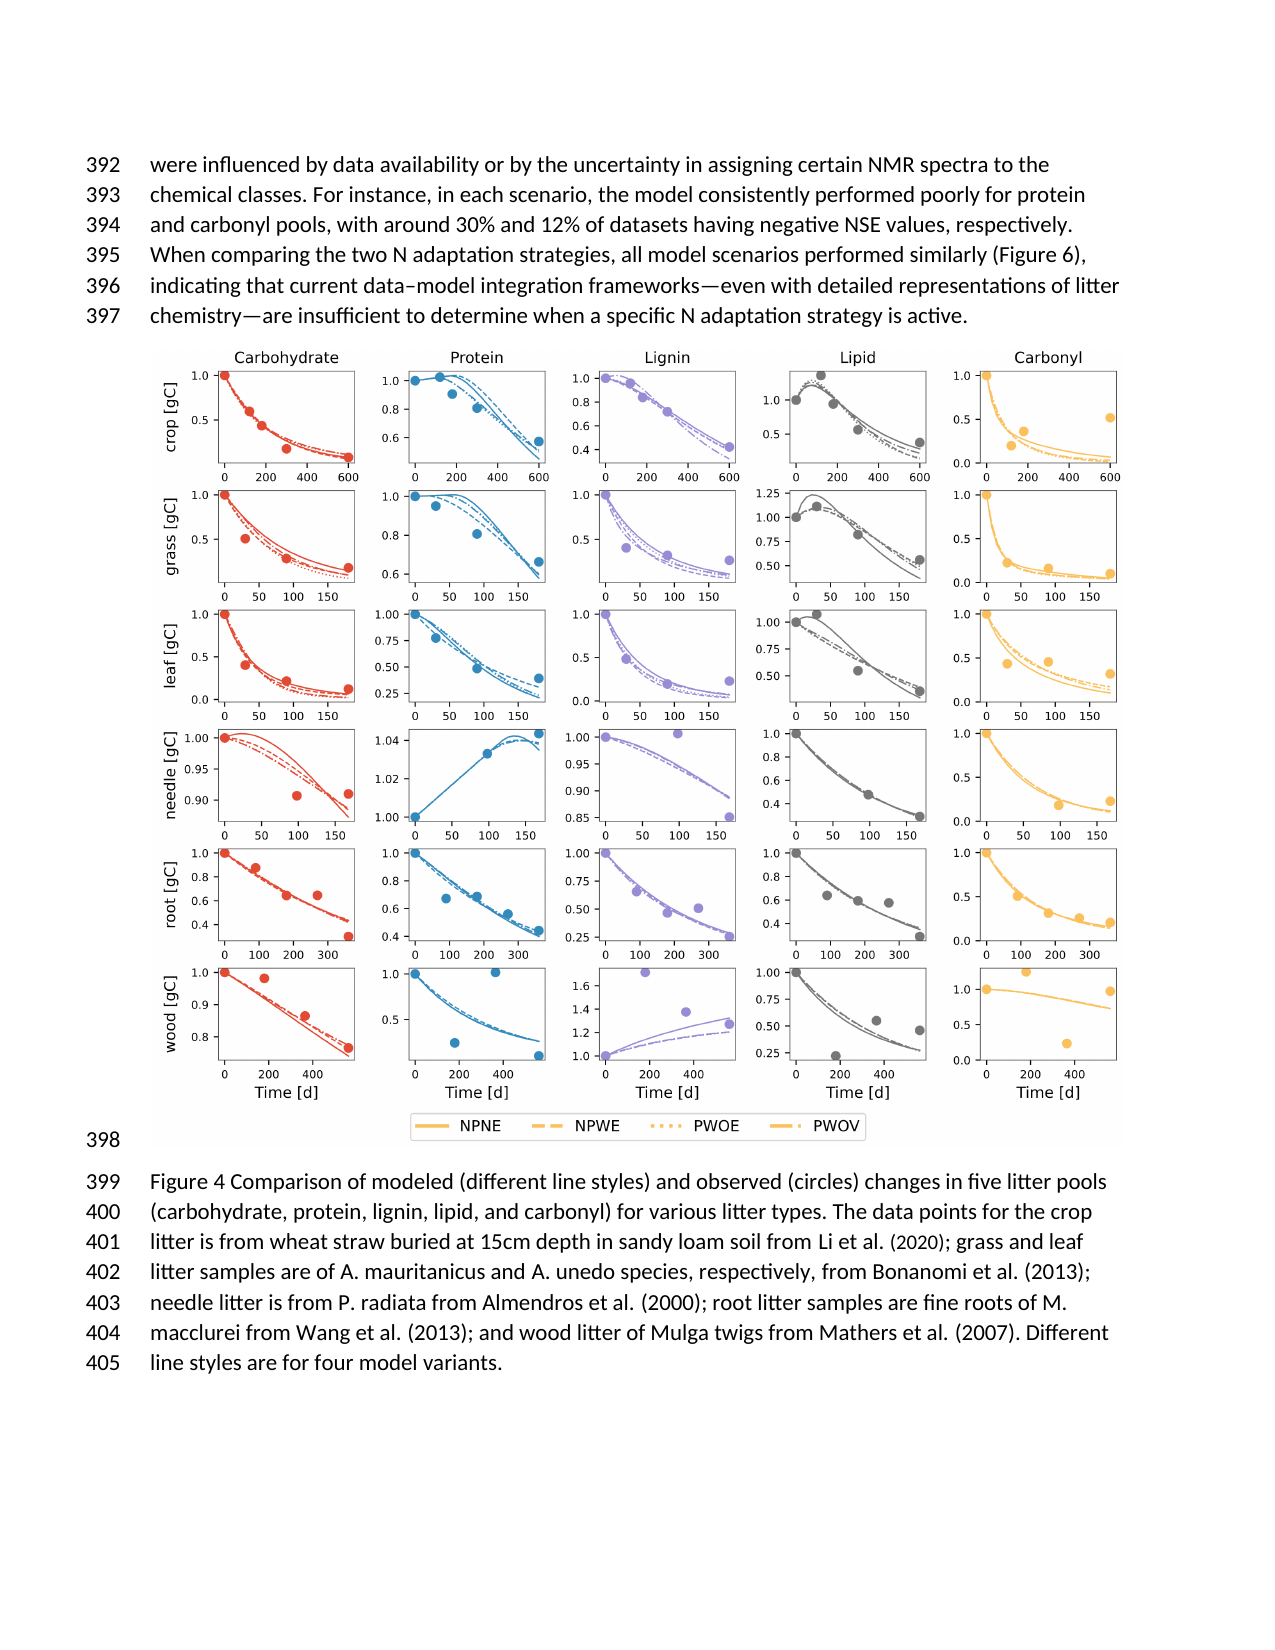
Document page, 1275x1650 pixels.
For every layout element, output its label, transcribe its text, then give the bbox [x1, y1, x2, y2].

text Figure 4 Comparison of modeled (different line styles) and observed (circles) changes in five litter pools (carbohydrate, protein, lignin, lipid, and carbonyl) for various litter types. The data points for the crop litter is from wheat straw buried at 15cm depth in sandy loam soil from Li et al. (2020); grass and leaf litter samples are of A. mauritanicus and A. unedo species, respectively, from Bonanomi et al. (2013); needle litter is from P. radiata from Almendros et al. (2000); root litter samples are fine roots of M. macclurei from Wang et al. (2013); and wood litter of Mulga twigs from Mathers et al. (2007). Different line styles are for four model variants. [150, 1167, 1125, 1376]
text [150, 150, 1125, 329]
picture [150, 347, 1125, 1148]
